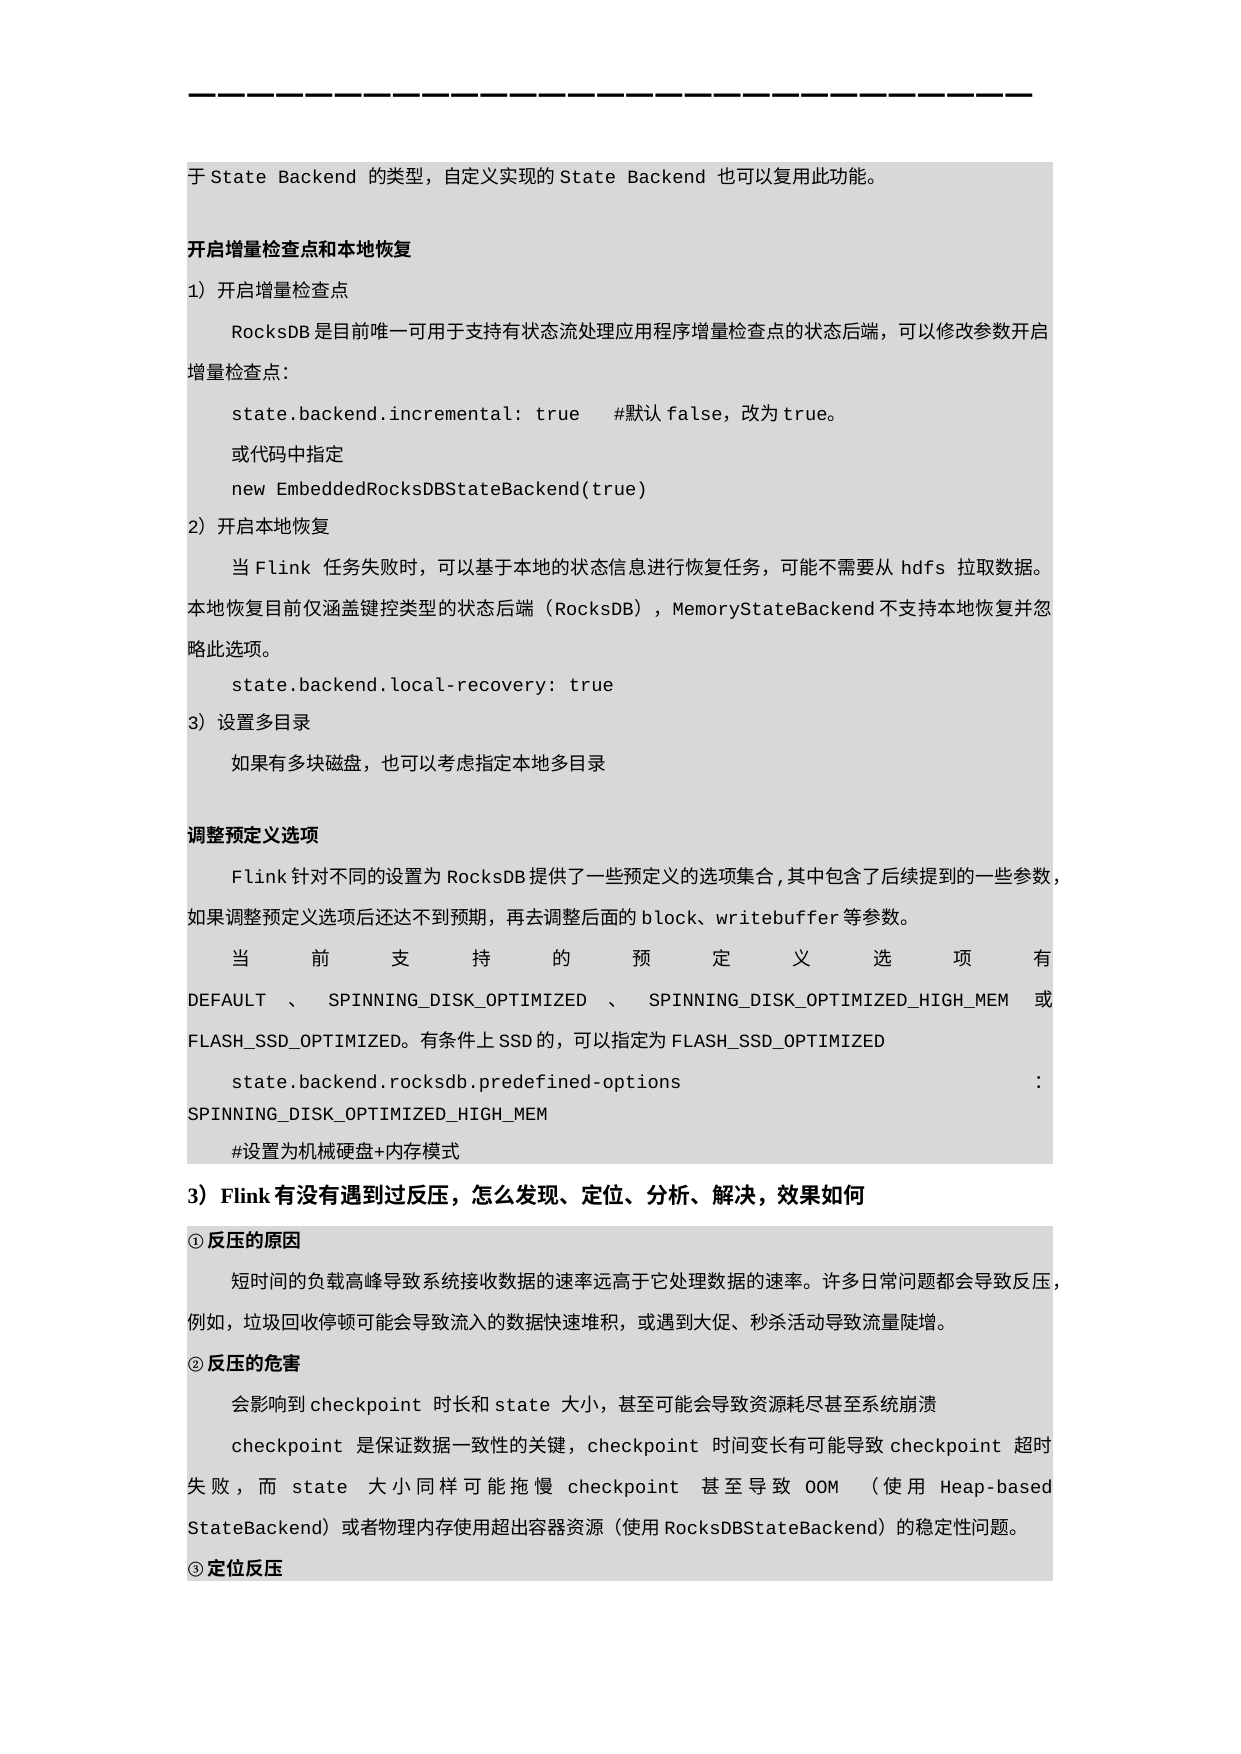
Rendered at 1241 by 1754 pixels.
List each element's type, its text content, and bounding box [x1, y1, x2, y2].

text state.backend.incremental: true #默认false，改为true。 [187, 398, 1053, 426]
text 短时间的负载高峰导致系统接收数据的速率远高于它处理数据的速率。许多日常问题都会导致反压，例如，垃圾回收停顿可能会导致流入的数据快速堆积，或遇到大促、秒杀活动导致流量陡增。 [187, 1267, 1053, 1335]
text 会影响到checkpoint 时长和 state 大小，甚至可能会导致资源耗尽甚至系统崩溃 [187, 1389, 1053, 1417]
text 1）开启增量检查点 [187, 276, 1053, 303]
text state.backend.rocksdb.predefined-options： SPINNING_DISK_OPTIMIZED_HIGH_MEM [187, 1067, 1053, 1126]
text checkpoint 是保证数据一致性的关键，checkpoint 时间变长有可能导致 checkpoint 超时失败，而 state 大小同样可能拖慢 checkpoint 甚至导致 OOM （使用 Heap-based StateBackend）或者物理内存使用超出容器资源（使用 RocksDBStateBackend）的稳定性问题。 [187, 1430, 1053, 1540]
text 如果有多块磁盘，也可以考虑指定本地多目录 [187, 748, 1053, 776]
text ②反压的危害 [187, 1348, 1053, 1376]
text 3）设置多目录 [187, 707, 1053, 735]
text 或代码中指定 [187, 439, 1053, 467]
text 2）开启本地恢复 [187, 512, 1053, 539]
text 调整预定义选项 [187, 821, 1053, 848]
text 3）Flink有没有遇到过反压，怎么发现、定位、分析、解决，效果如何 [187, 1177, 1053, 1210]
text 当前支持的预定义选项有DEFAULT、SPINNING_DISK_OPTIMIZED、SPINNING_DISK_OPTIMIZED_HIGH_MEM或FLASH_SSD_OPTIMIZED。有条件上SSD的，可以指定为FLASH_SSD_OPTIMIZED [187, 944, 1053, 1053]
text 开启增量检查点和本地恢复 [187, 235, 1053, 262]
text 当 Flink 任务失败时，可以基于本地的状态信息进行恢复任务，可能不需要从 hdfs 拉取数据。本地恢复目前仅涵盖键控类型的状态后端（RocksDB），MemoryStateBackend不支持本地恢复并忽略此选项。 [187, 553, 1053, 662]
text Flink针对不同的设置为RocksDB提供了一些预定义的选项集合,其中包含了后续提到的一些参数，如果调整预定义选项后还达不到预期，再去调整后面的block、writebuffer等参数。 [187, 862, 1053, 930]
text ①反压的原因 [187, 1226, 1053, 1253]
text #设置为机械硬盘+内存模式 [187, 1136, 1053, 1164]
text state.backend.local-recovery: true [187, 676, 1053, 697]
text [187, 162, 1053, 189]
text ③定位反压 [187, 1553, 1053, 1581]
text RocksDB是目前唯一可用于支持有状态流处理应用程序增量检查点的状态后端，可以修改参数开启增量检查点： [187, 317, 1053, 385]
text new EmbeddedRocksDBStateBackend(true) [187, 480, 1053, 501]
